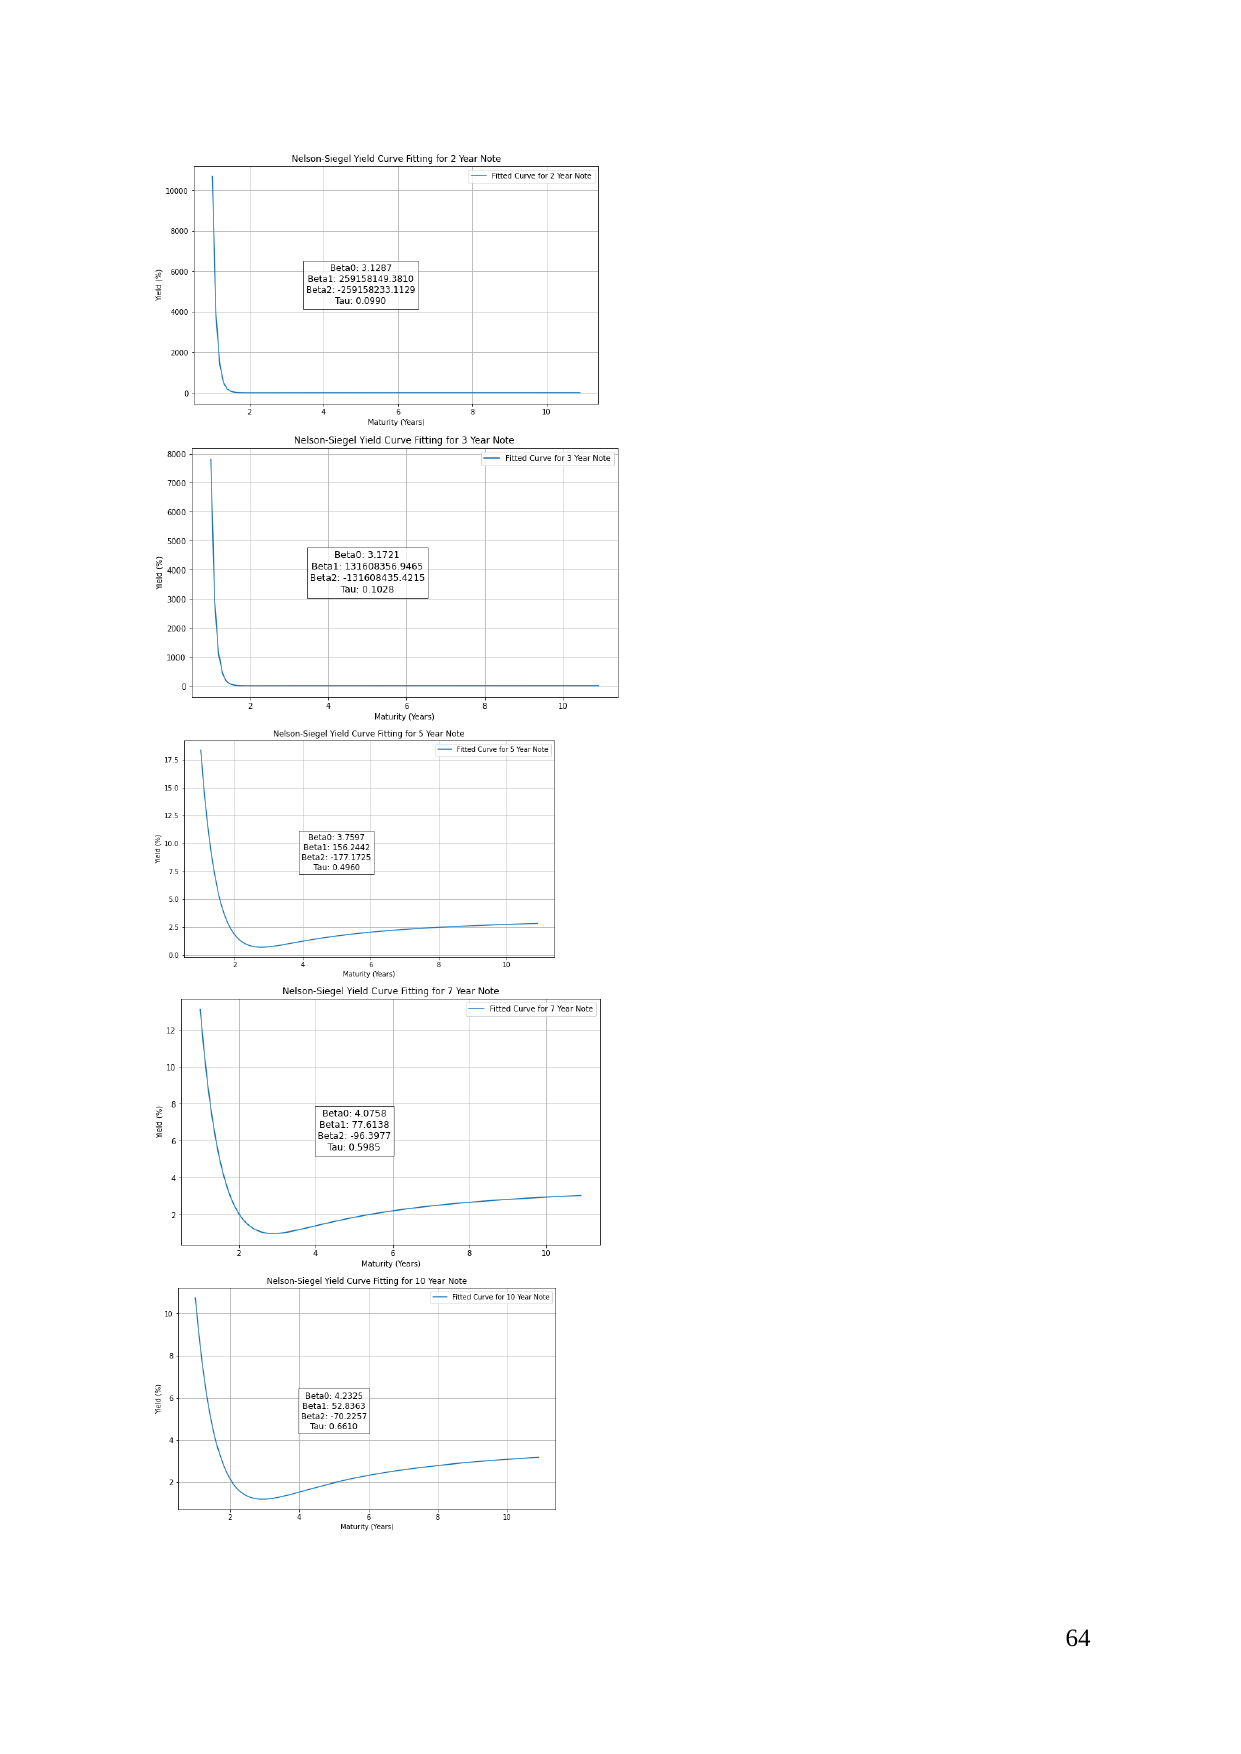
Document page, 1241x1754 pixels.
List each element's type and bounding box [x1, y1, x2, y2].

picture [150, 150, 622, 1535]
